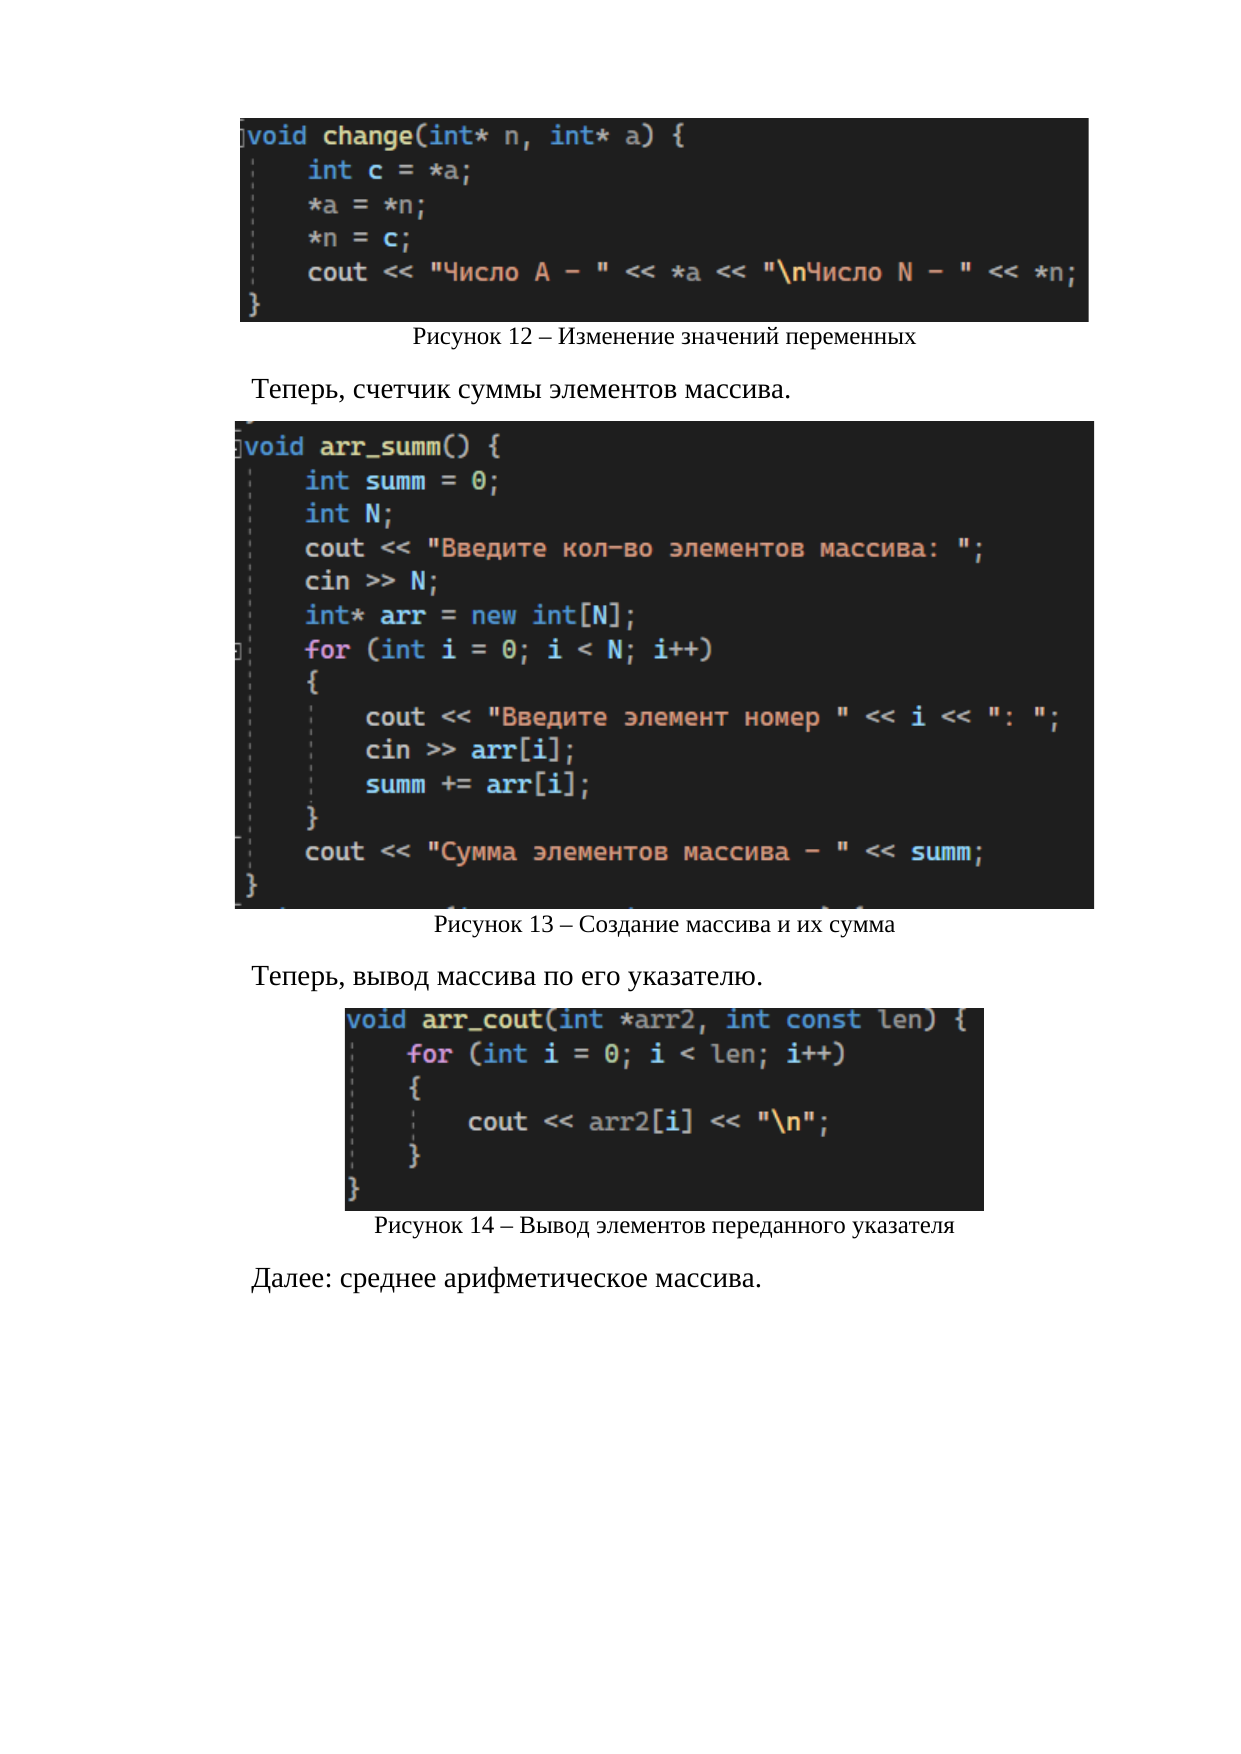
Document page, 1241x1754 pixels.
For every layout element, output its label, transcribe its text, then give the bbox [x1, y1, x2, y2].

text Рисунок 12 – Изменение значений переменных [177, 321, 1152, 350]
text Теперь, вывод массива по его указателю. [177, 958, 1152, 992]
picture [344, 1008, 984, 1211]
text Далее: среднее арифметическое массива. [177, 1260, 1152, 1293]
picture [240, 118, 1089, 322]
picture [234, 421, 1095, 909]
text Теперь, счетчик суммы элементов массива. [177, 371, 1152, 404]
text Рисунок 14 – Вывод элементов переданного указателя [177, 1210, 1152, 1239]
text Рисунок 13 – Создание массива и их сумма [177, 909, 1152, 937]
